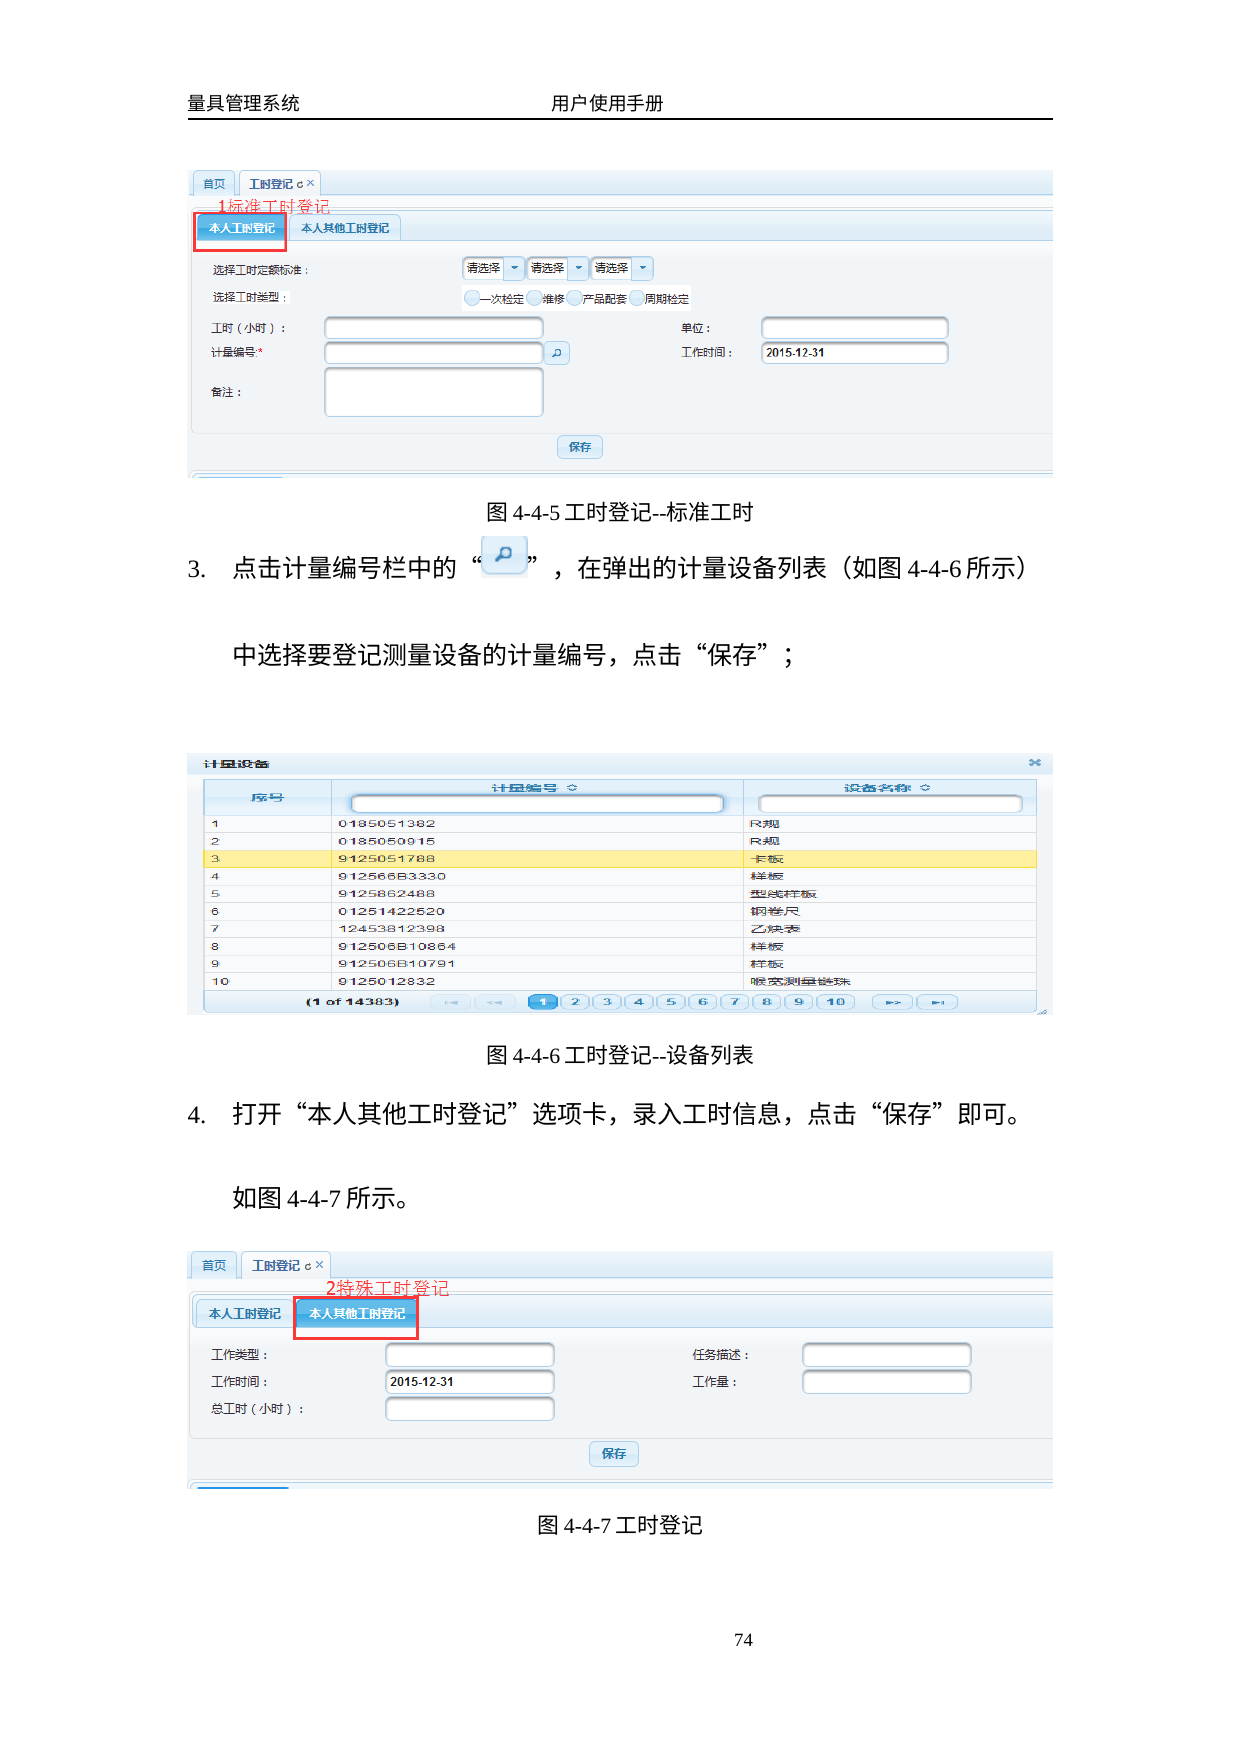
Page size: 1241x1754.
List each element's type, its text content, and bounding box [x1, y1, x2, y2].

text 图4-4-6工时登记--设备列表 [187, 1038, 1053, 1070]
picture [481, 536, 528, 578]
list 打开“本人其他工时登记”选项卡，录入工时信息，点击“保存”即可。如图4-4-7所示。 [187, 1080, 1053, 1229]
text 图4-4-5工时登记--标准工时 [187, 494, 1053, 527]
picture [187, 753, 1053, 1015]
text 图4-4-7工时登记 [187, 1508, 1053, 1540]
picture [187, 170, 1053, 478]
picture [187, 1251, 1053, 1489]
list 点击计量编号栏中的“”，在弹出的计量设备列表（如图4-4-6所示）中选择要登记测量设备的计量编号，点击“保存”； [187, 536, 1053, 686]
